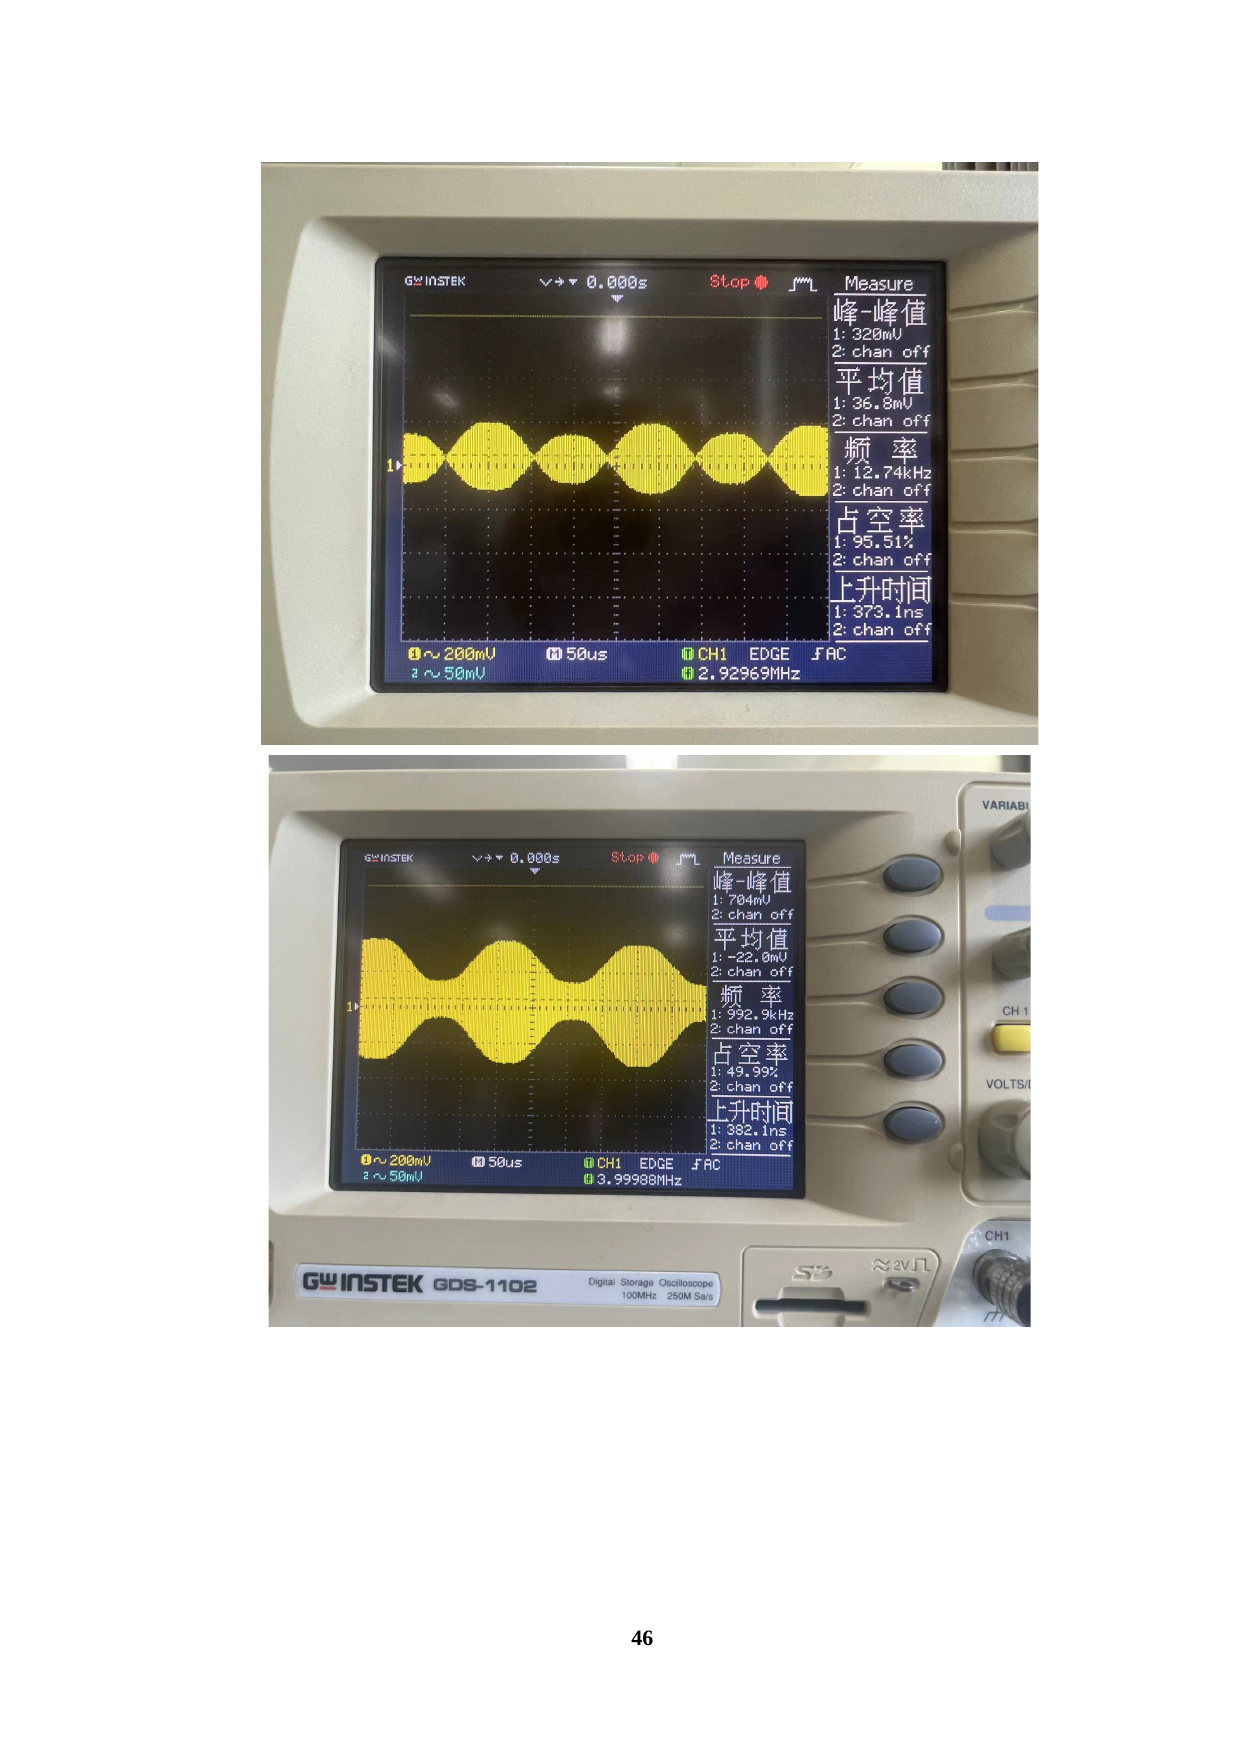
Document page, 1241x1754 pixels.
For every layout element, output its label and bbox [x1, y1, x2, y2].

picture [268, 755, 1031, 1327]
picture [261, 162, 1039, 745]
